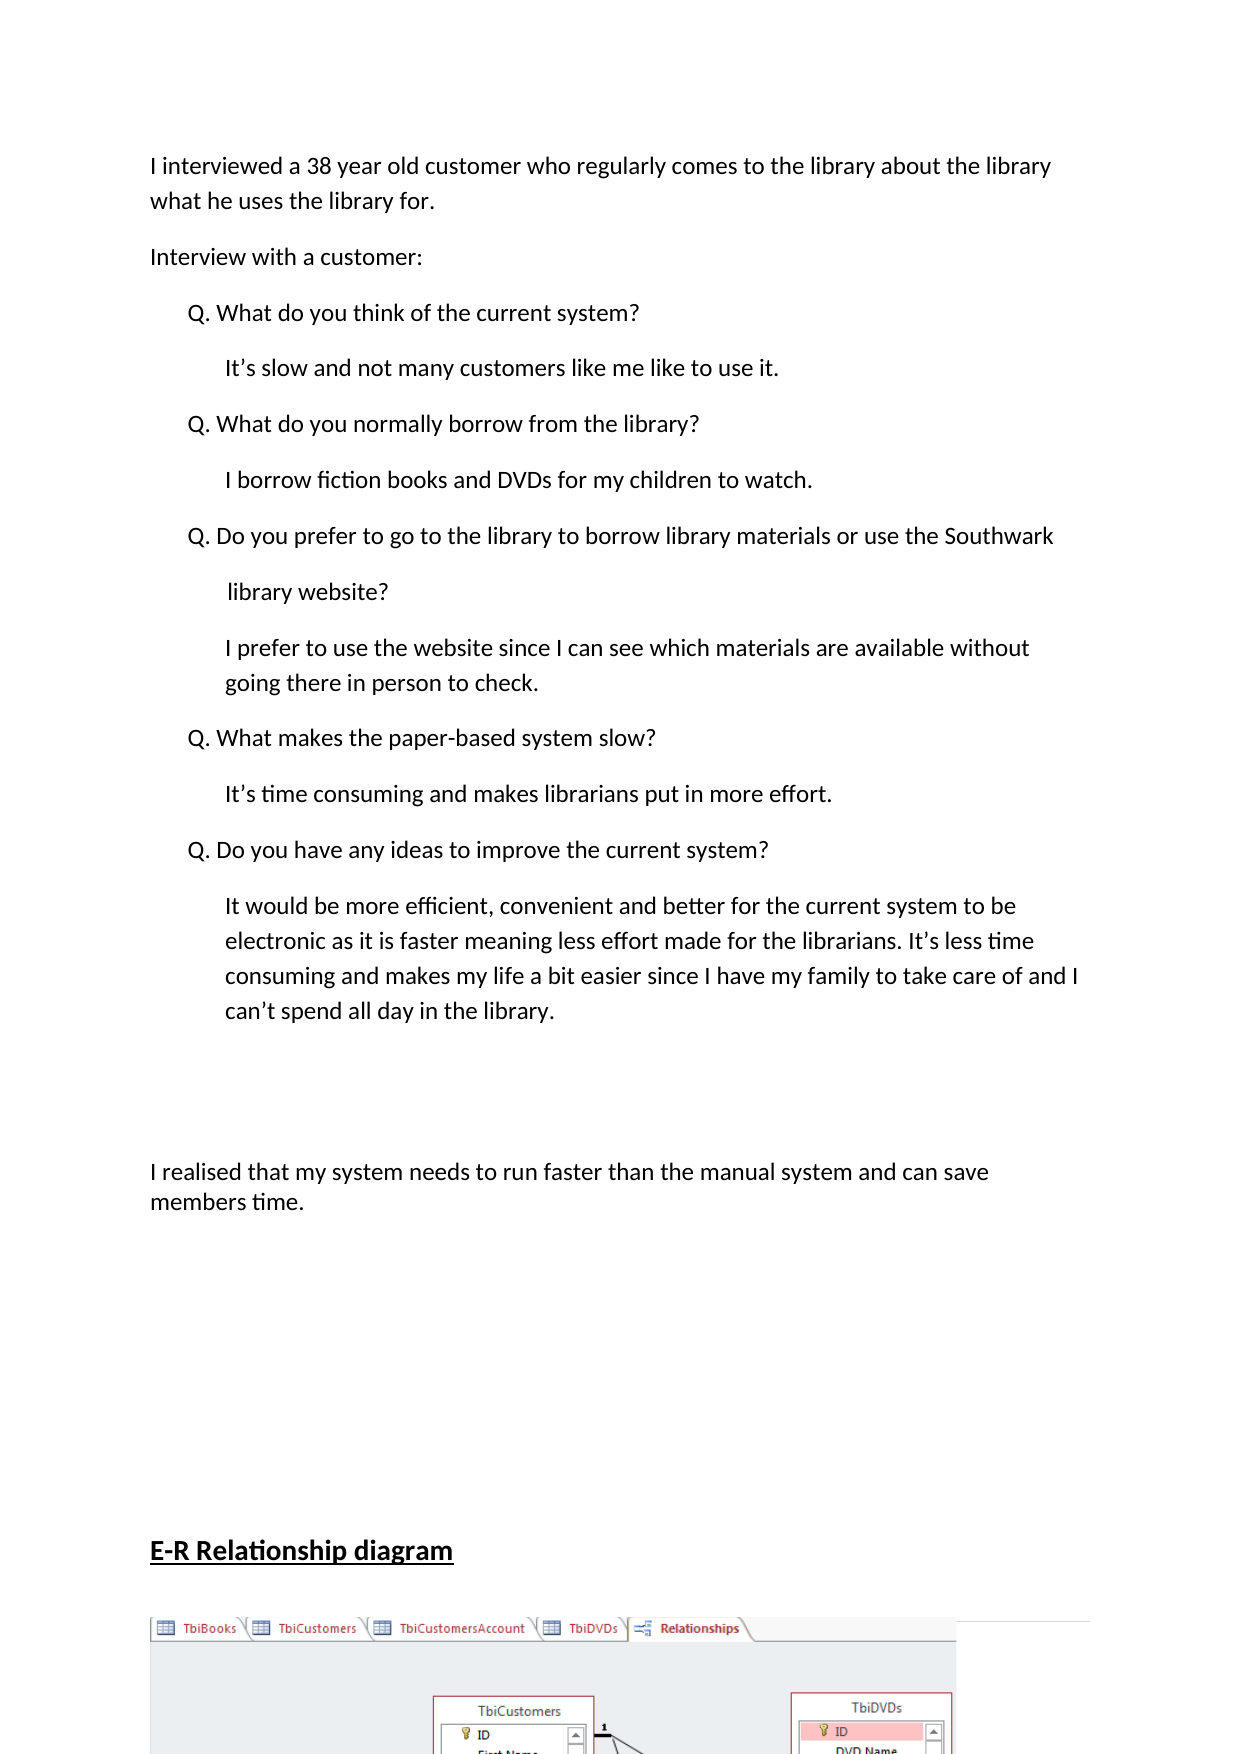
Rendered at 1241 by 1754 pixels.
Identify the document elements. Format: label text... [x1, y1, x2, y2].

list I prefer to use the website since I can see which materials are available without going there in person to check. [225, 632, 1090, 697]
subtitle I realised that my system needs to run faster than the manual system and can save members time. [150, 1156, 1090, 1217]
text Q. What do you normally borrow from the library? [187, 408, 1090, 439]
text library website? [187, 576, 1090, 606]
list It would be more efficient, convenient and better for the current system to be electronic as it is faster meaning less effort made for the librarians. It’s less time consuming and makes my life a bit easier since I have my family to take care of and I can’t spend all day in the library. [225, 890, 1090, 1026]
text Interview with a customer: [150, 241, 1090, 271]
text Q. What makes the paper-based system slow? [187, 722, 1090, 753]
list It’s time consuming and makes librarians put in more effort. [225, 778, 1090, 809]
text Q. What do you think of the current system? [187, 297, 1090, 327]
list I borrow fiction books and DVDs for my children to watch. [225, 464, 1090, 495]
text E-R Relationship diagram [150, 1532, 1090, 1568]
picture [150, 1617, 957, 1754]
text Q. Do you have any ideas to improve the current system? [187, 834, 1090, 865]
text I interviewed a 38 year old customer who regularly comes to the library about the library what he uses the library for. [150, 150, 1090, 216]
text Q. Do you prefer to go to the library to borrow library materials or use the Southwark [187, 520, 1090, 551]
list It’s slow and not many customers like me like to use it. [225, 352, 1090, 383]
